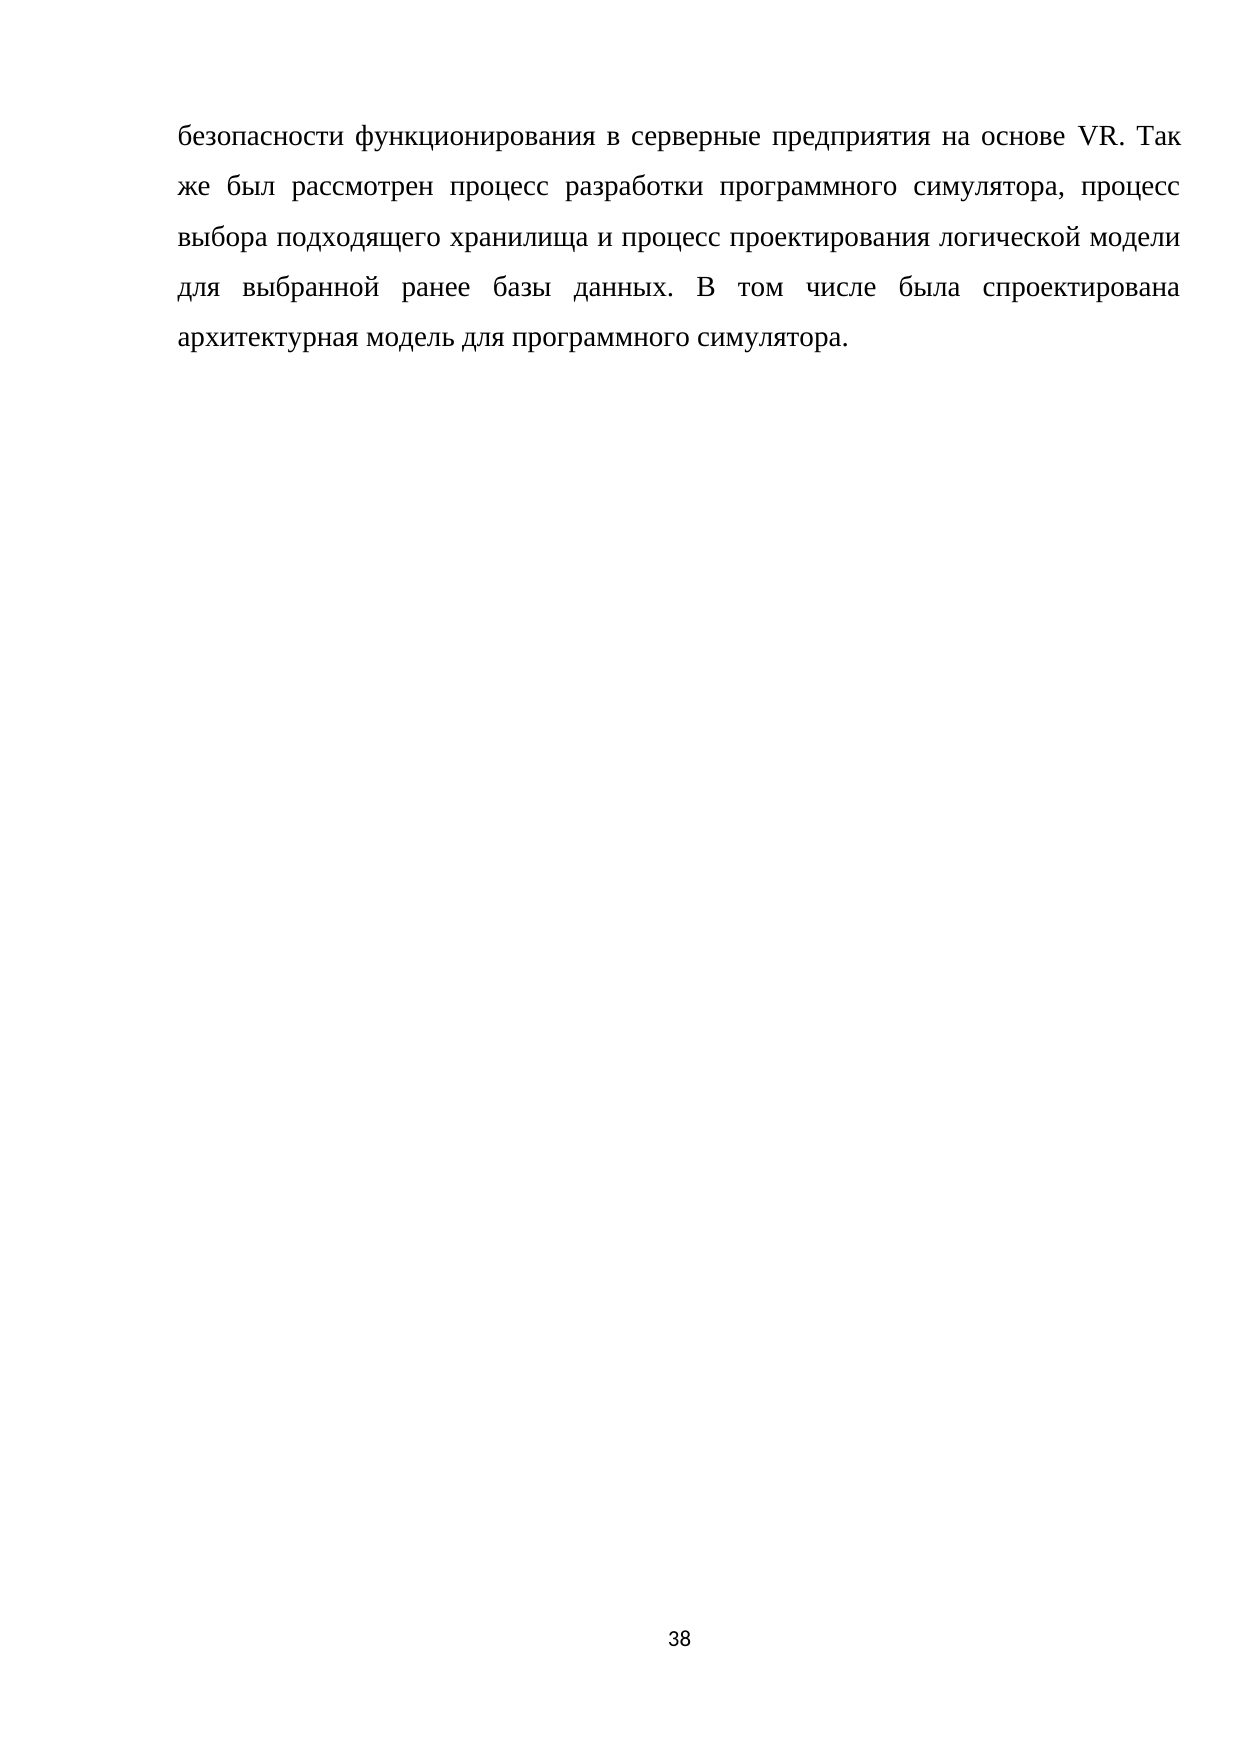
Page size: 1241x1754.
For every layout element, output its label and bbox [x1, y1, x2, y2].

text [177, 118, 1181, 353]
